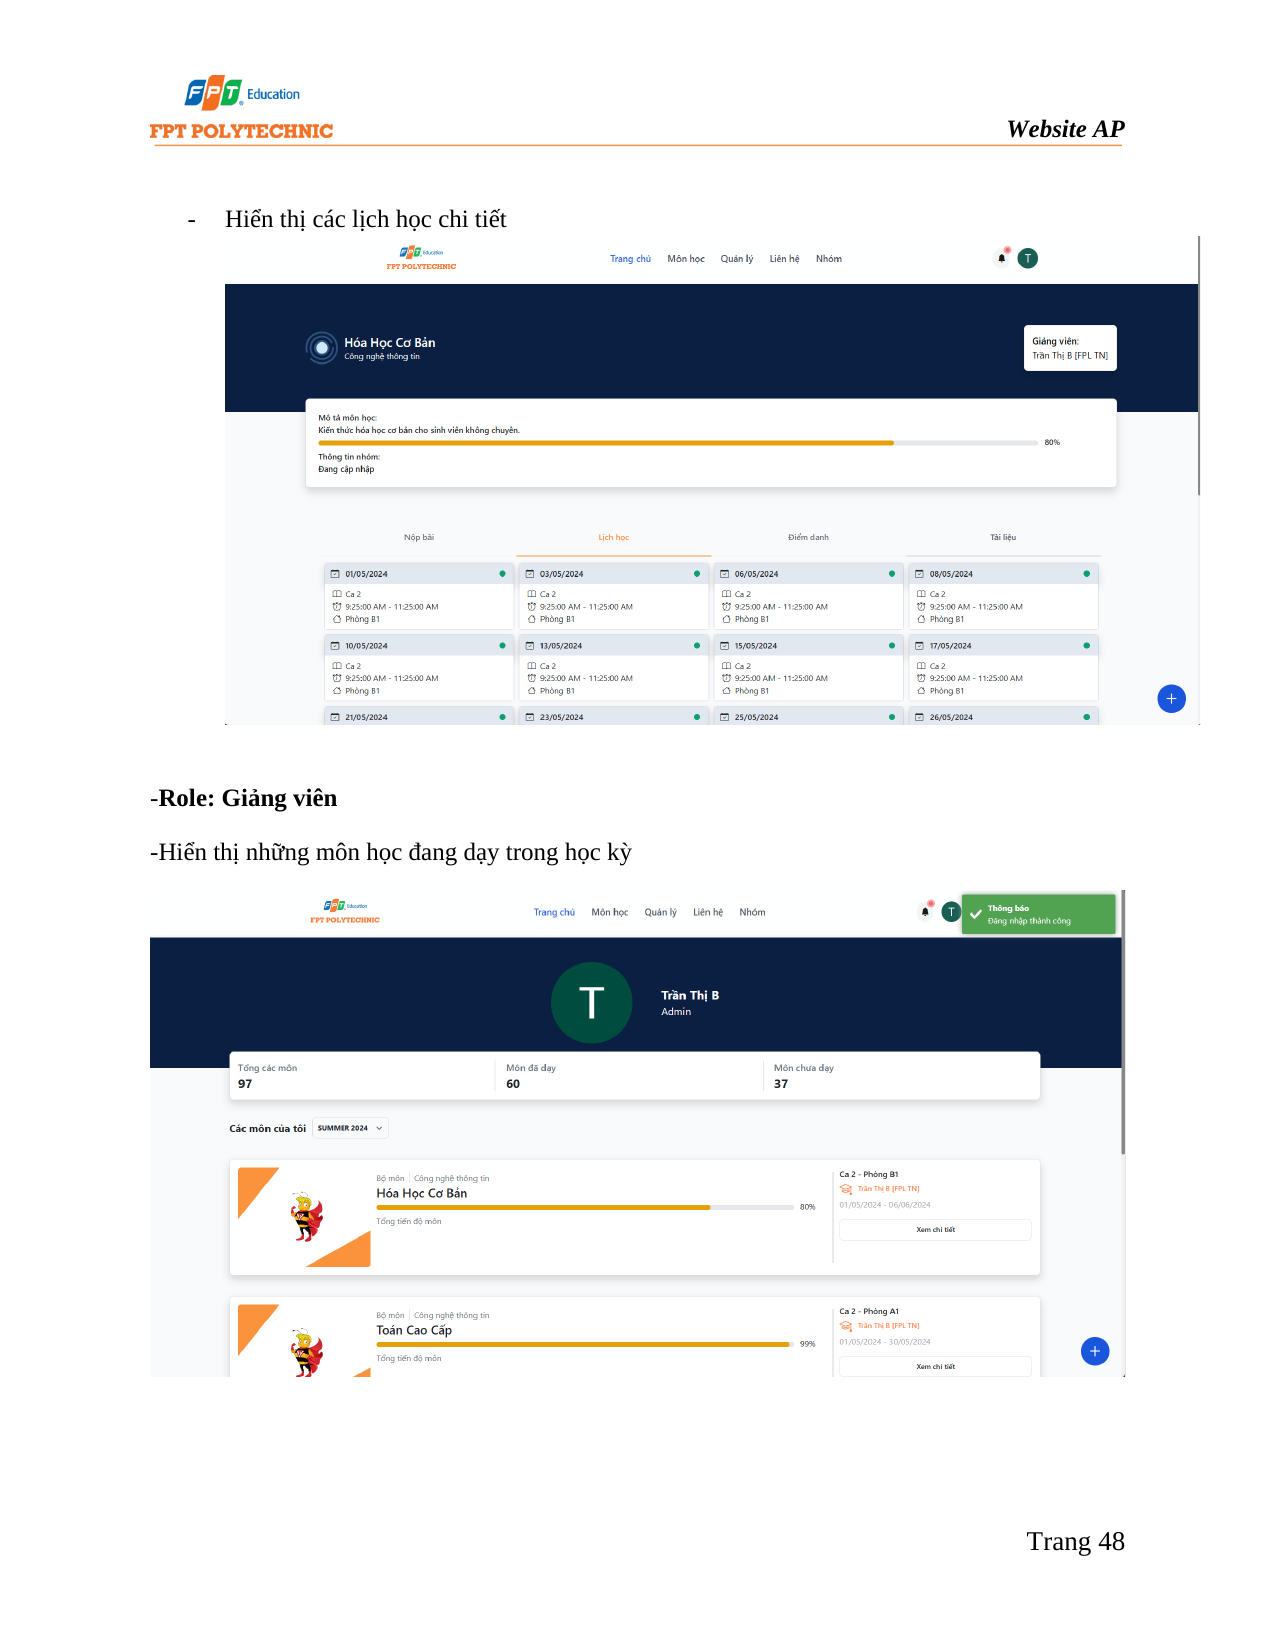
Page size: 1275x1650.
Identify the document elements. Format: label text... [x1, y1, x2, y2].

picture [150, 75, 333, 138]
picture [225, 236, 1200, 725]
list Hiển thị các lịch học chi tiết [187, 204, 1125, 233]
picture [150, 890, 1125, 1377]
text -Role: Giảng viên [150, 783, 1125, 812]
text -Hiển thị những môn học đang dạy trong học kỳ [150, 837, 1125, 865]
